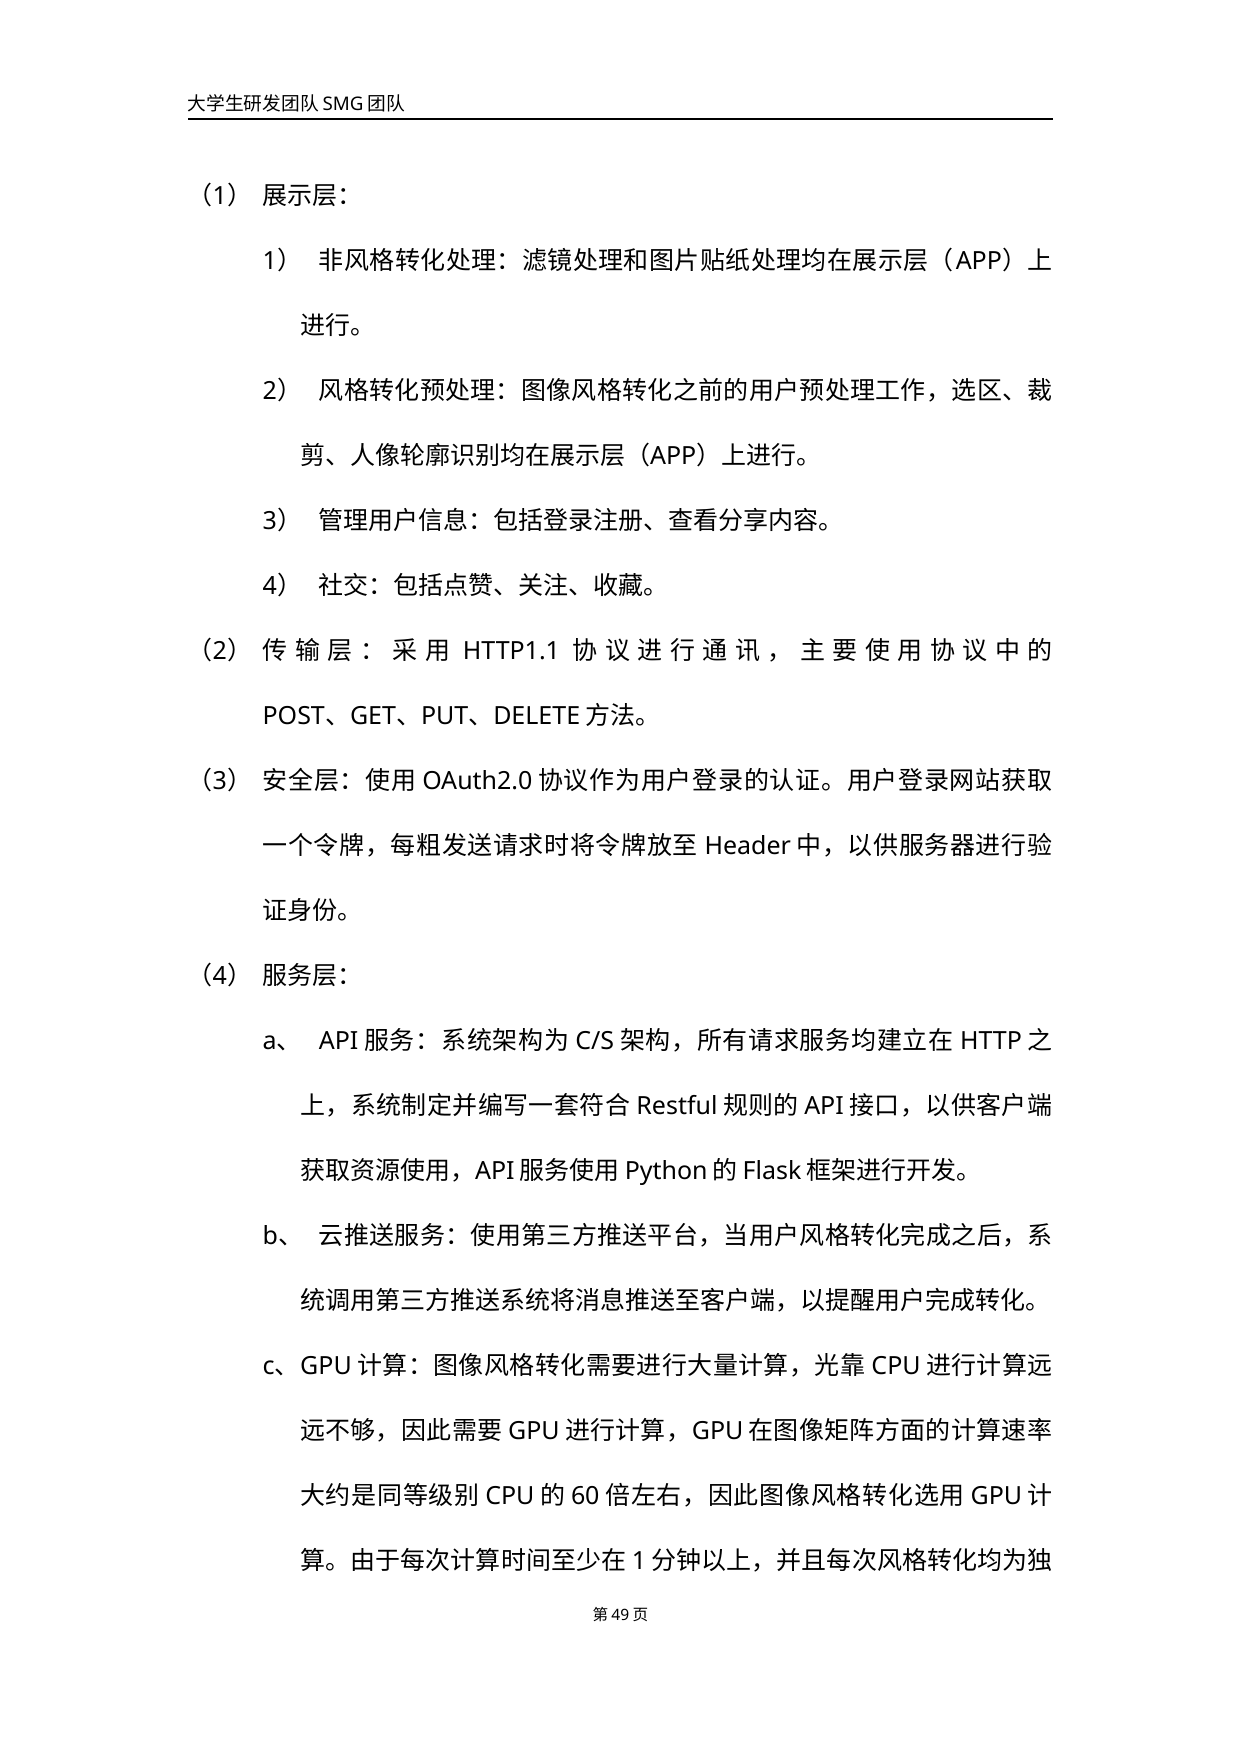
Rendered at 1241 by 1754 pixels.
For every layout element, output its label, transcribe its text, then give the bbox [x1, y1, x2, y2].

list 传输层：采用HTTP1.1协议进行通讯，主要使用协议中的POST、GET、PUT、DELETE方法。 [187, 616, 1053, 746]
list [262, 1331, 1053, 1591]
list 管理用户信息：包括登录注册、查看分享内容。 [262, 486, 1053, 551]
list 云推送服务：使用第三方推送平台，当用户风格转化完成之后，系统调用第三方推送系统将消息推送至客户端，以提醒用户完成转化。 [262, 1201, 1053, 1331]
list 展示层： [187, 161, 1053, 226]
list 风格转化预处理：图像风格转化之前的用户预处理工作，选区、裁剪、人像轮廓识别均在展示层（APP）上进行。 [262, 356, 1053, 486]
list 安全层：使用OAuth2.0协议作为用户登录的认证。用户登录网站获取一个令牌，每粗发送请求时将令牌放至Header中，以供服务器进行验证身份。 [187, 746, 1053, 941]
list API服务：系统架构为C/S架构，所有请求服务均建立在HTTP之上，系统制定并编写一套符合Restful规则的API接口，以供客户端获取资源使用，API服务使用Python的Flask框架进行开发。 [262, 1006, 1053, 1201]
list 社交：包括点赞、关注、收藏。 [262, 551, 1053, 616]
list 服务层： [187, 941, 1053, 1006]
list 非风格转化处理：滤镜处理和图片贴纸处理均在展示层（APP）上进行。 [262, 226, 1053, 356]
